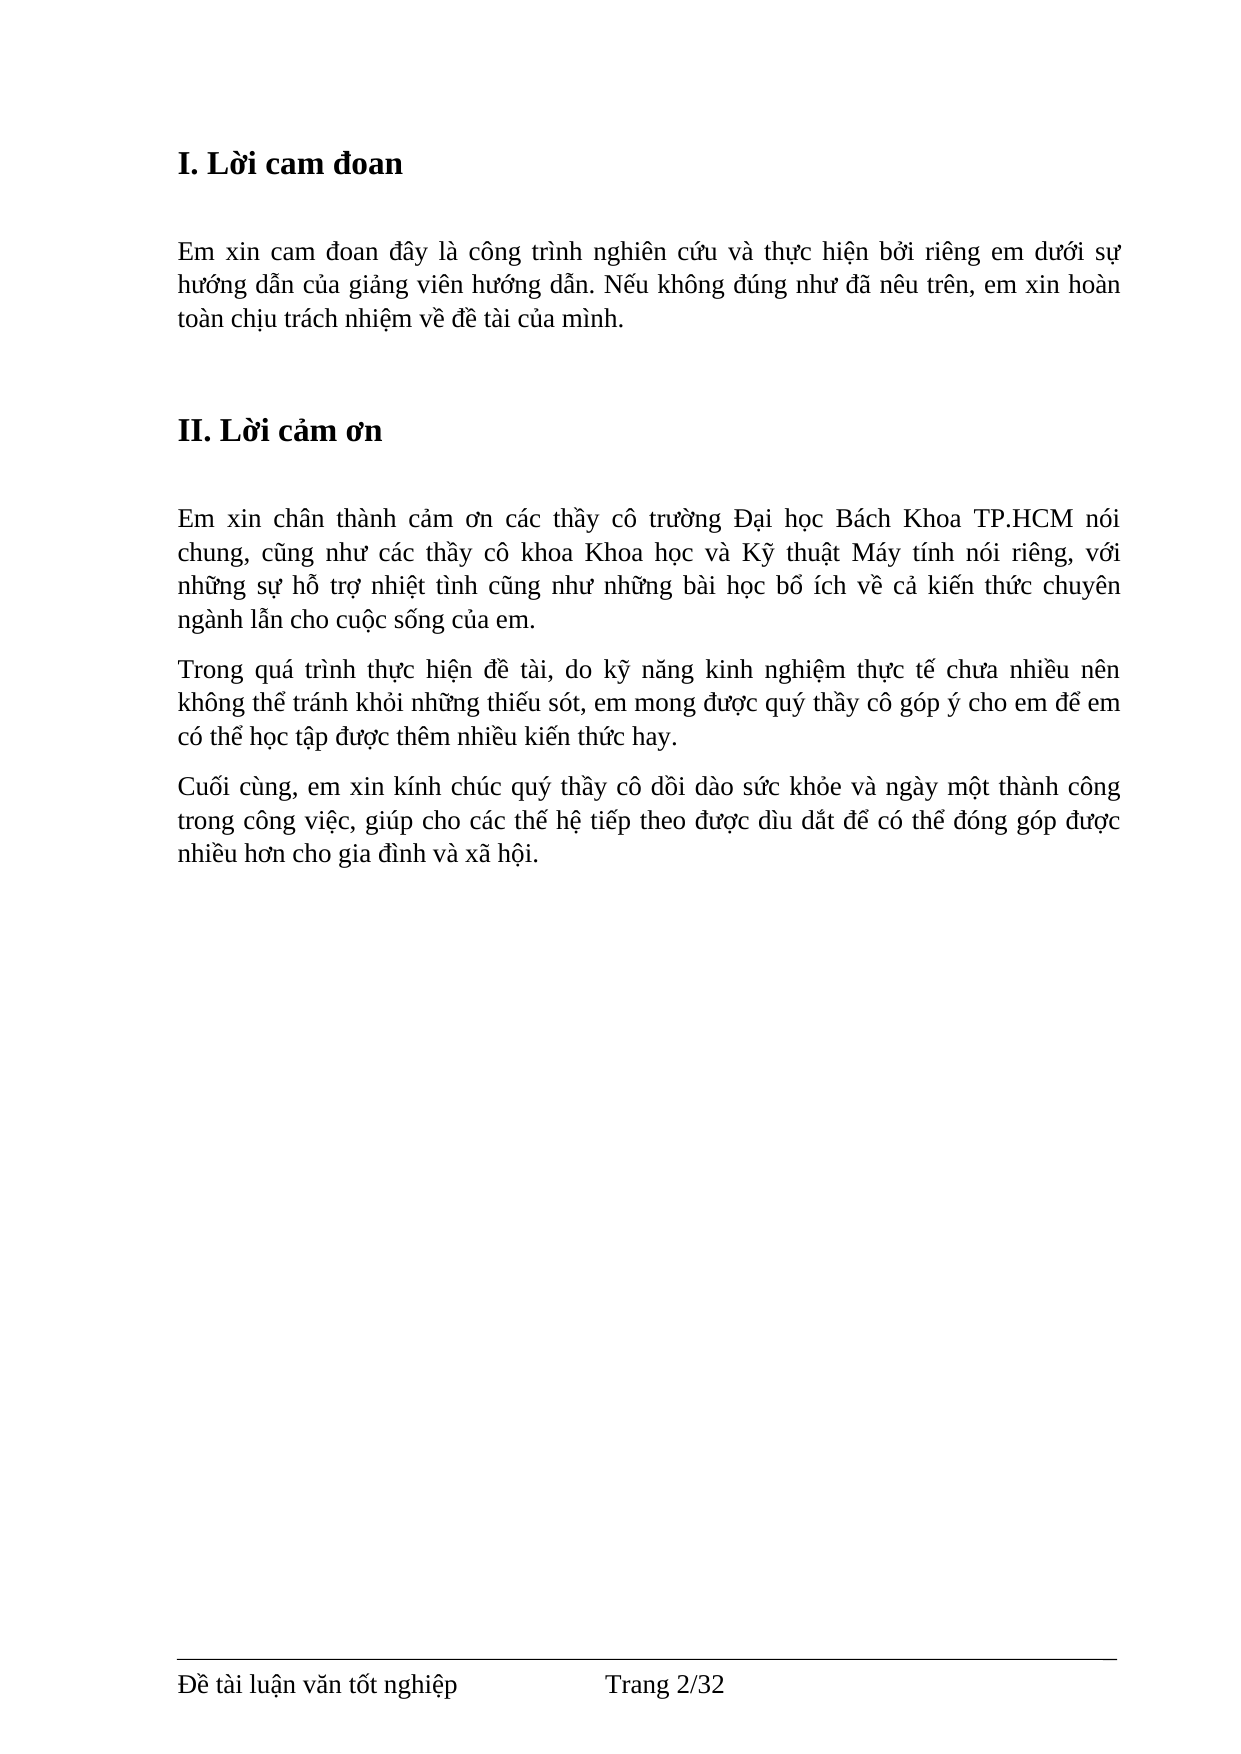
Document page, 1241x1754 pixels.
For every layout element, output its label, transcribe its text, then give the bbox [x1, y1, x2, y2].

text Cuối cùng, em xin kính chúc quý thầy cô dồi dào sức khỏe và ngày một thành công trong công việc, giúp cho các thế hệ tiếp theo được dìu dắt để có thể đóng góp được nhiều hơn cho gia đình và xã hội. [177, 770, 1122, 868]
text Em xin cam đoan đây là công trình nghiên cứu và thực hiện bởi riêng em dưới sự hướng dẫn của giảng viên hướng dẫn. Nếu không đúng như đã nêu trên, em xin hoàn toàn chịu trách nhiệm về đề tài của mình. [177, 235, 1122, 333]
subtitle II. Lời cảm ơn [177, 411, 1122, 449]
subtitle I. Lời cam đoan [177, 143, 1122, 181]
text Em xin chân thành cảm ơn các thầy cô trường Đại học Bách Khoa TP.HCM nói chung, cũng như các thầy cô khoa Khoa học và Kỹ thuật Máy tính nói riêng, với những sự hỗ trợ nhiệt tình cũng như những bài học bổ ích về cả kiến thức chuyên ngành lẫn cho cuộc sống của em. [177, 502, 1122, 634]
text Trong quá trình thực hiện đề tài, do kỹ năng kinh nghiệm thực tế chưa nhiều nên không thể tránh khỏi những thiếu sót, em mong được quý thầy cô góp ý cho em để em có thể học tập được thêm nhiều kiến thức hay. [177, 653, 1122, 751]
